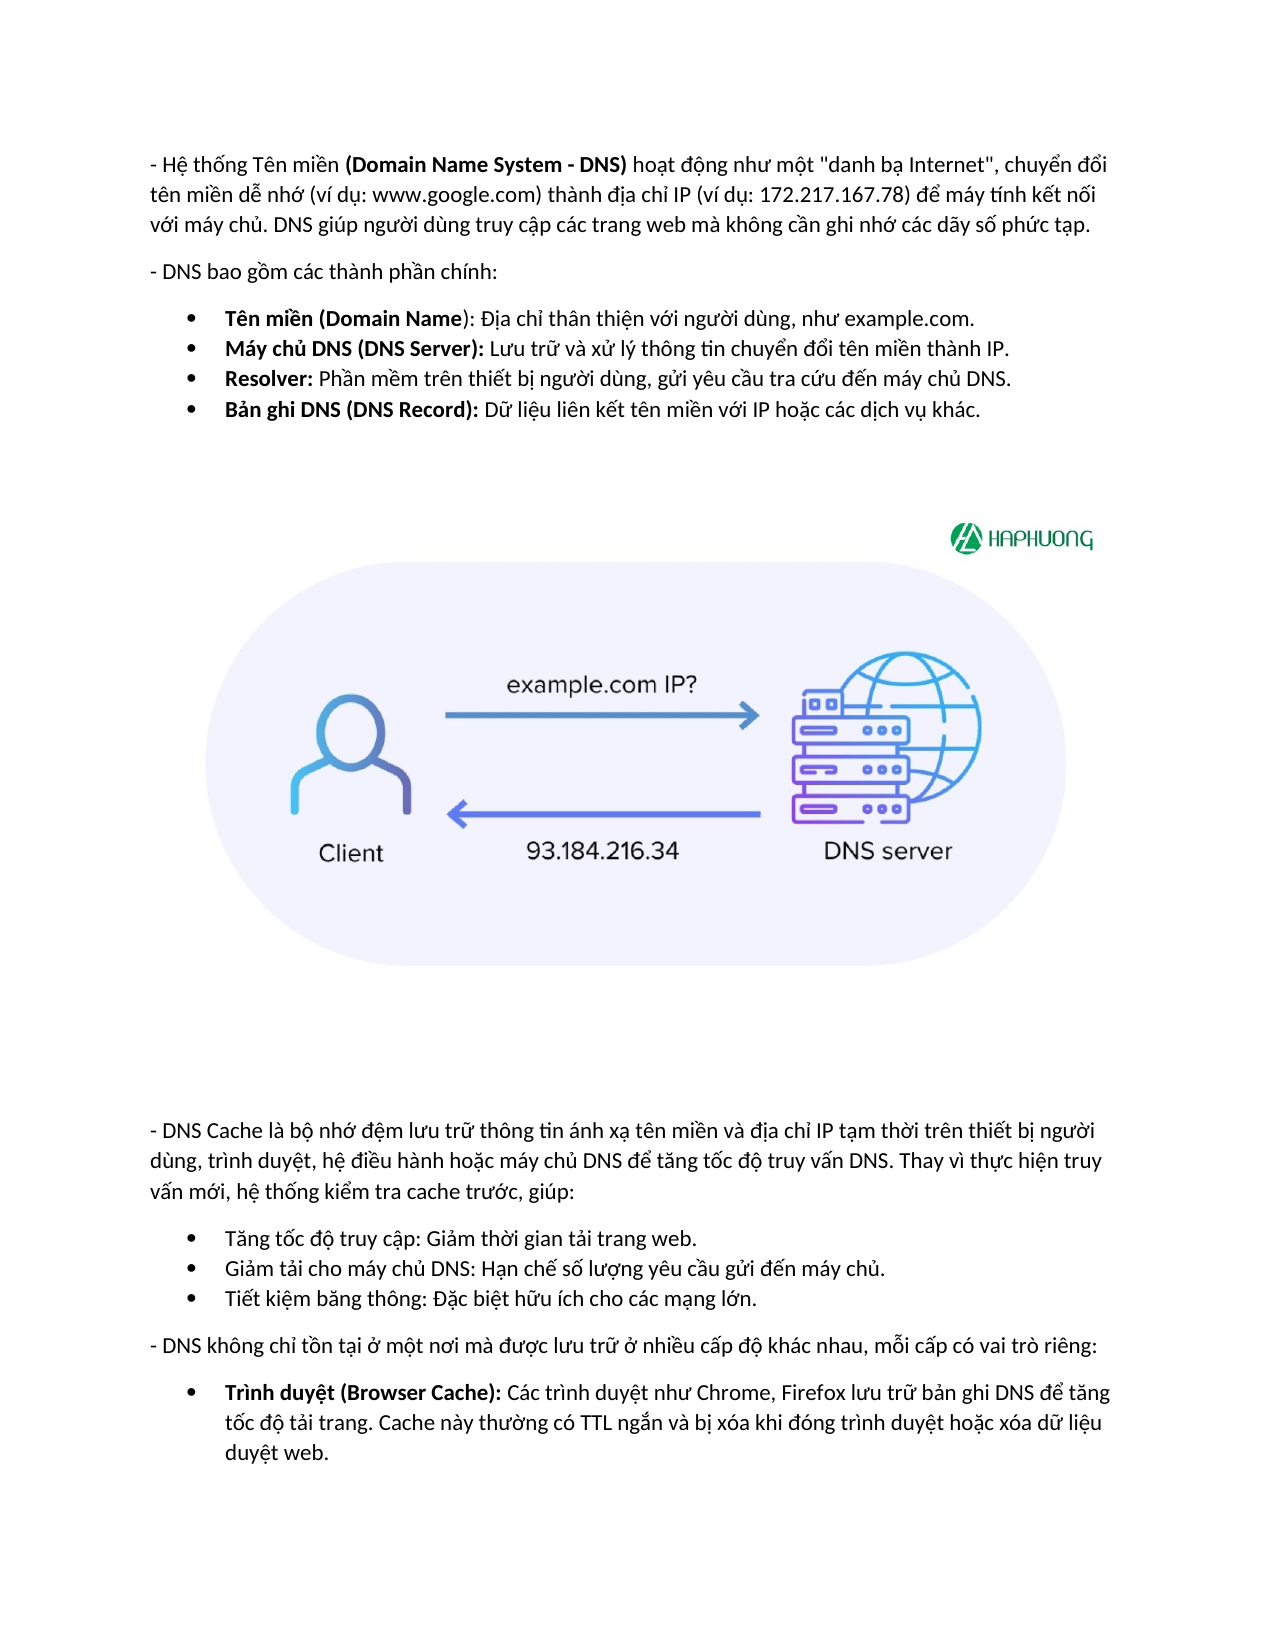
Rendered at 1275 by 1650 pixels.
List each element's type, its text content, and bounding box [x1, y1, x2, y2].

list Tên miền (Domain Name): Địa chỉ thân thiện với người dùng, như example.com. [187, 304, 1125, 332]
text - DNS Cache là bộ nhớ đệm lưu trữ thông tin ánh xạ tên miền và địa chỉ IP tạm thời trên thiết bị người dùng, trình duyệt, hệ điều hành hoặc máy chủ DNS để tăng tốc độ truy vấn DNS. Thay vì thực hiện truy vấn mới, hệ thống kiểm tra cache trước, giúp: [150, 1116, 1125, 1205]
list Resolver: Phần mềm trên thiết bị người dùng, gửi yêu cầu tra cứu đến máy chủ DNS. [187, 364, 1125, 393]
list Tiết kiệm băng thông: Đặc biệt hữu ích cho các mạng lớn. [187, 1284, 1125, 1312]
list Tăng tốc độ truy cập: Giảm thời gian tải trang web. [187, 1224, 1125, 1252]
list Bản ghi DNS (DNS Record): Dữ liệu liên kết tên miền với IP hoặc các dịch vụ khác. [187, 395, 1125, 483]
list Trình duyệt (Browser Cache): Các trình duyệt như Chrome, Firefox lưu trữ bản ghi DNS để tăng tốc độ tải trang. Cache này thường có TTL ngắn và bị xóa khi đóng trình duyệt hoặc xóa dữ liệu duyệt web. [187, 1378, 1125, 1466]
list Giảm tải cho máy chủ DNS: Hạn chế số lượng yêu cầu gửi đến máy chủ. [187, 1254, 1125, 1282]
text - Hệ thống Tên miền (Domain Name System - DNS) hoạt động như một "danh bạ Internet", chuyển đổi tên miền dễ nhớ (ví dụ: www.google.com) thành địa chỉ IP (ví dụ: 172.217.167.78) để máy tính kết nối với máy chủ. DNS giúp người dùng truy cập các trang web mà không cần ghi nhớ các dãy số phức tạp. [150, 150, 1125, 238]
list Máy chủ DNS (DNS Server): Lưu trữ và xử lý thông tin chuyển đổi tên miền thành IP. [187, 334, 1125, 362]
text - DNS bao gồm các thành phần chính: [150, 257, 1125, 285]
text - DNS không chỉ tồn tại ở một nơi mà được lưu trữ ở nhiều cấp độ khác nhau, mỗi cấp có vai trò riêng: [150, 1331, 1125, 1359]
picture [150, 502, 1125, 1051]
